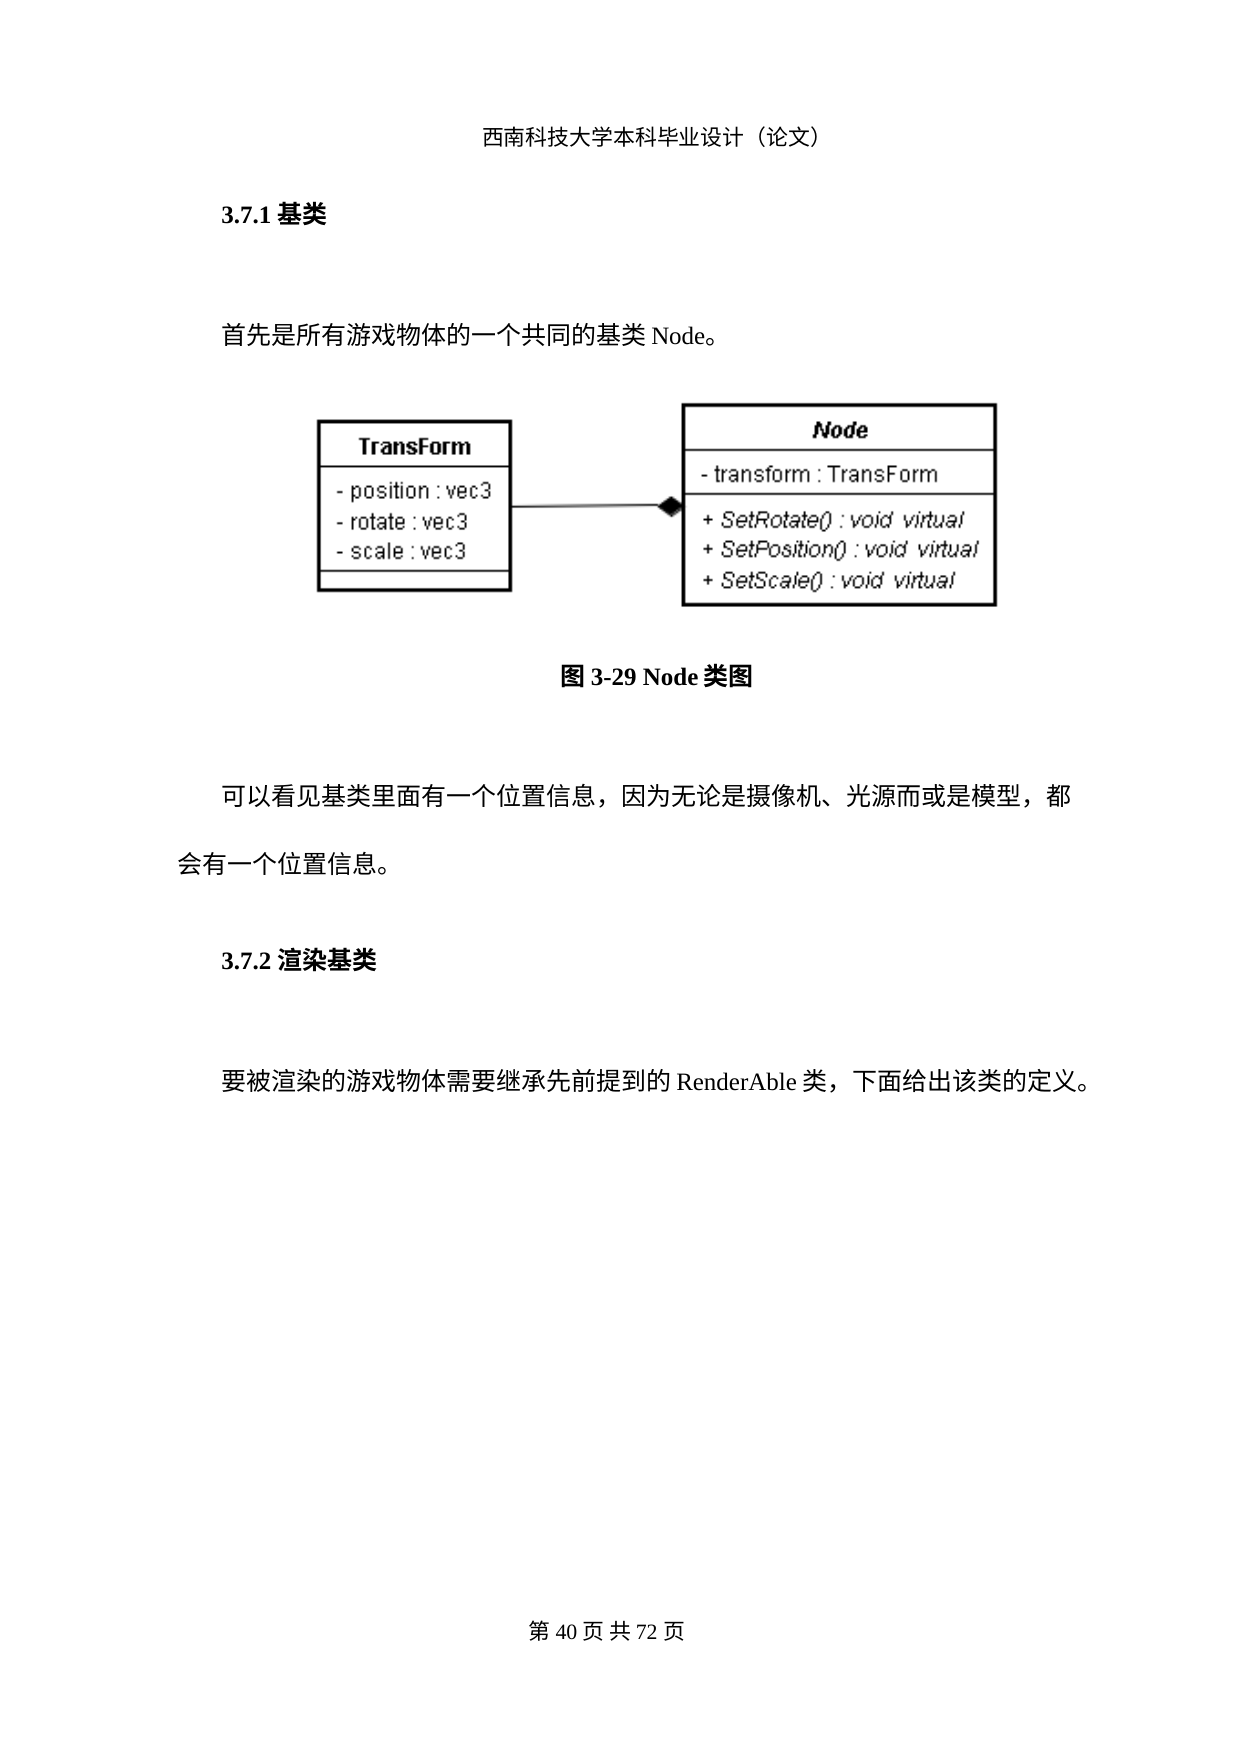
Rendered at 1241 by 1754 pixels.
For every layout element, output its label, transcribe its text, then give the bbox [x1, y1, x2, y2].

text 图3-29 Node类图 [177, 641, 1093, 709]
text 可以看见基类里面有一个位置信息，因为无论是摄像机、光源而或是模型，都会有一个位置信息。 [177, 761, 1093, 897]
text 首先是所有游戏物体的一个共同的基类Node。 [177, 300, 1093, 368]
text 要被渲染的游戏物体需要继承先前提到的RenderAble类，下面给出该类的定义。 [177, 1045, 1093, 1113]
subtitle 3.7.1 基类 [177, 179, 1093, 247]
picture [281, 368, 1032, 629]
subtitle 3.7.2 渲染基类 [177, 924, 1093, 992]
